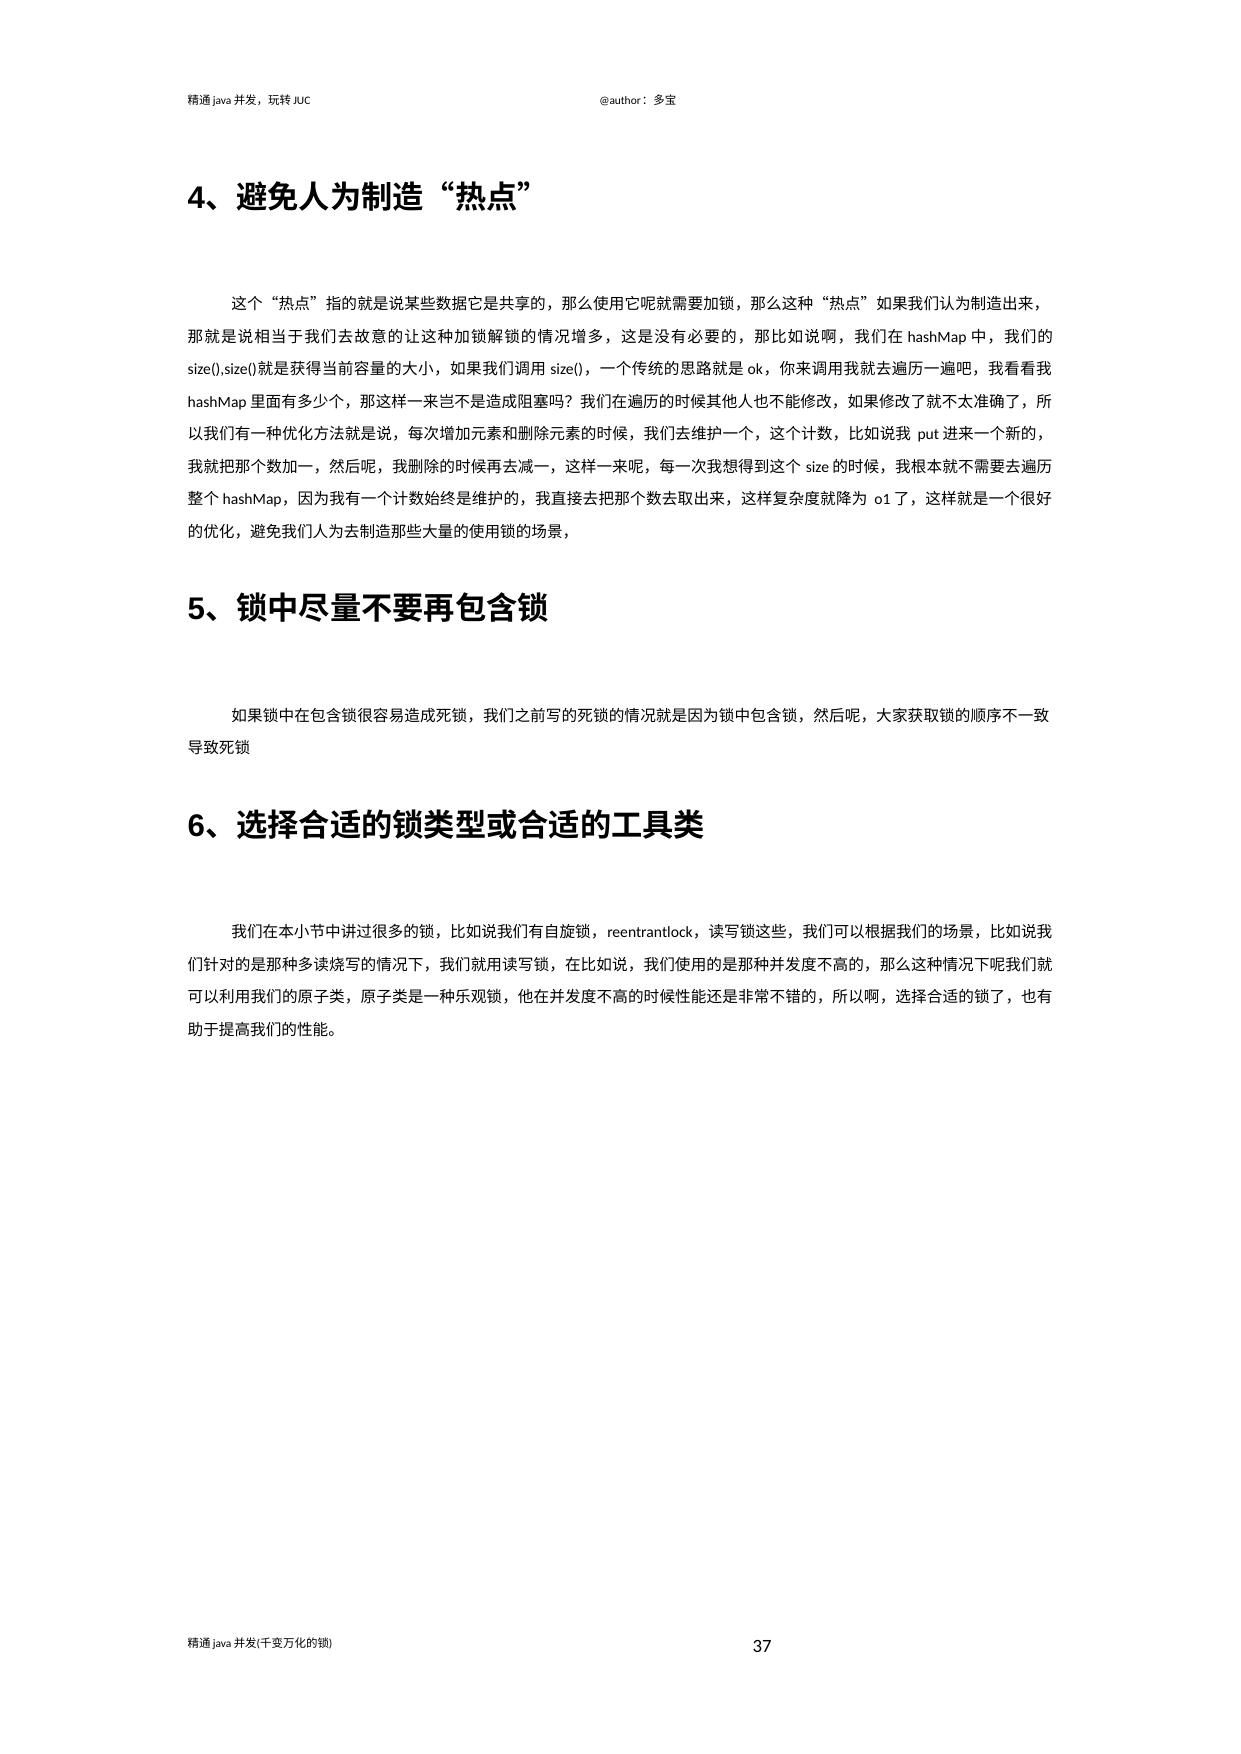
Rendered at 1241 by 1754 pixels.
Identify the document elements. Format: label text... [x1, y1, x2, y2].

subtitle 避免人为制造“热点” [187, 162, 1053, 227]
subtitle 锁中尽量不要再包含锁 [187, 574, 1053, 639]
list 如果锁中在包含锁很容易造成死锁，我们之前写的死锁的情况就是因为锁中包含锁，然后呢，大家获取锁的顺序不一致导致死锁 [187, 698, 1053, 763]
subtitle 选择合适的锁类型或合适的工具类 [187, 790, 1053, 855]
list 这个“热点”指的就是说某些数据它是共享的，那么使用它呢就需要加锁，那么这种“热点”如果我们认为制造出来，那就是说相当于我们去故意的让这种加锁解锁的情况增多，这是没有必要的，那比如说啊，我们在hashMap中，我们的size(),size()就是获得当前容量的大小，如果我们调用size()，一个传统的思路就是ok，你来调用我就去遍历一遍吧，我看看我hashMap里面有多少个，那这样一来岂不是造成阻塞吗？我们在遍历的时候其他人也不能修改，如果修改了就不太准确了，所以我们有一种优化方法就是说，每次增加元素和删除元素的时候，我们去维护一个，这个计数，比如说我put进来一个新的，我就把那个数加一，然后呢，我删除的时候再去减一，这样一来呢，每一次我想得到这个size的时候，我根本就不需要去遍历整个hashMap，因为我有一个计数始终是维护的，我直接去把那个数去取出来，这样复杂度就降为o1了，这样就是一个很好的优化，避免我们人为去制造那些大量的使用锁的场景， [187, 287, 1053, 547]
list 我们在本小节中讲过很多的锁，比如说我们有自旋锁，reentrantlock，读写锁这些，我们可以根据我们的场景，比如说我们针对的是那种多读烧写的情况下，我们就用读写锁，在比如说，我们使用的是那种并发度不高的，那么这种情况下呢我们就可以利用我们的原子类，原子类是一种乐观锁，他在并发度不高的时候性能还是非常不错的，所以啊，选择合适的锁了，也有助于提高我们的性能。 [187, 915, 1053, 1045]
